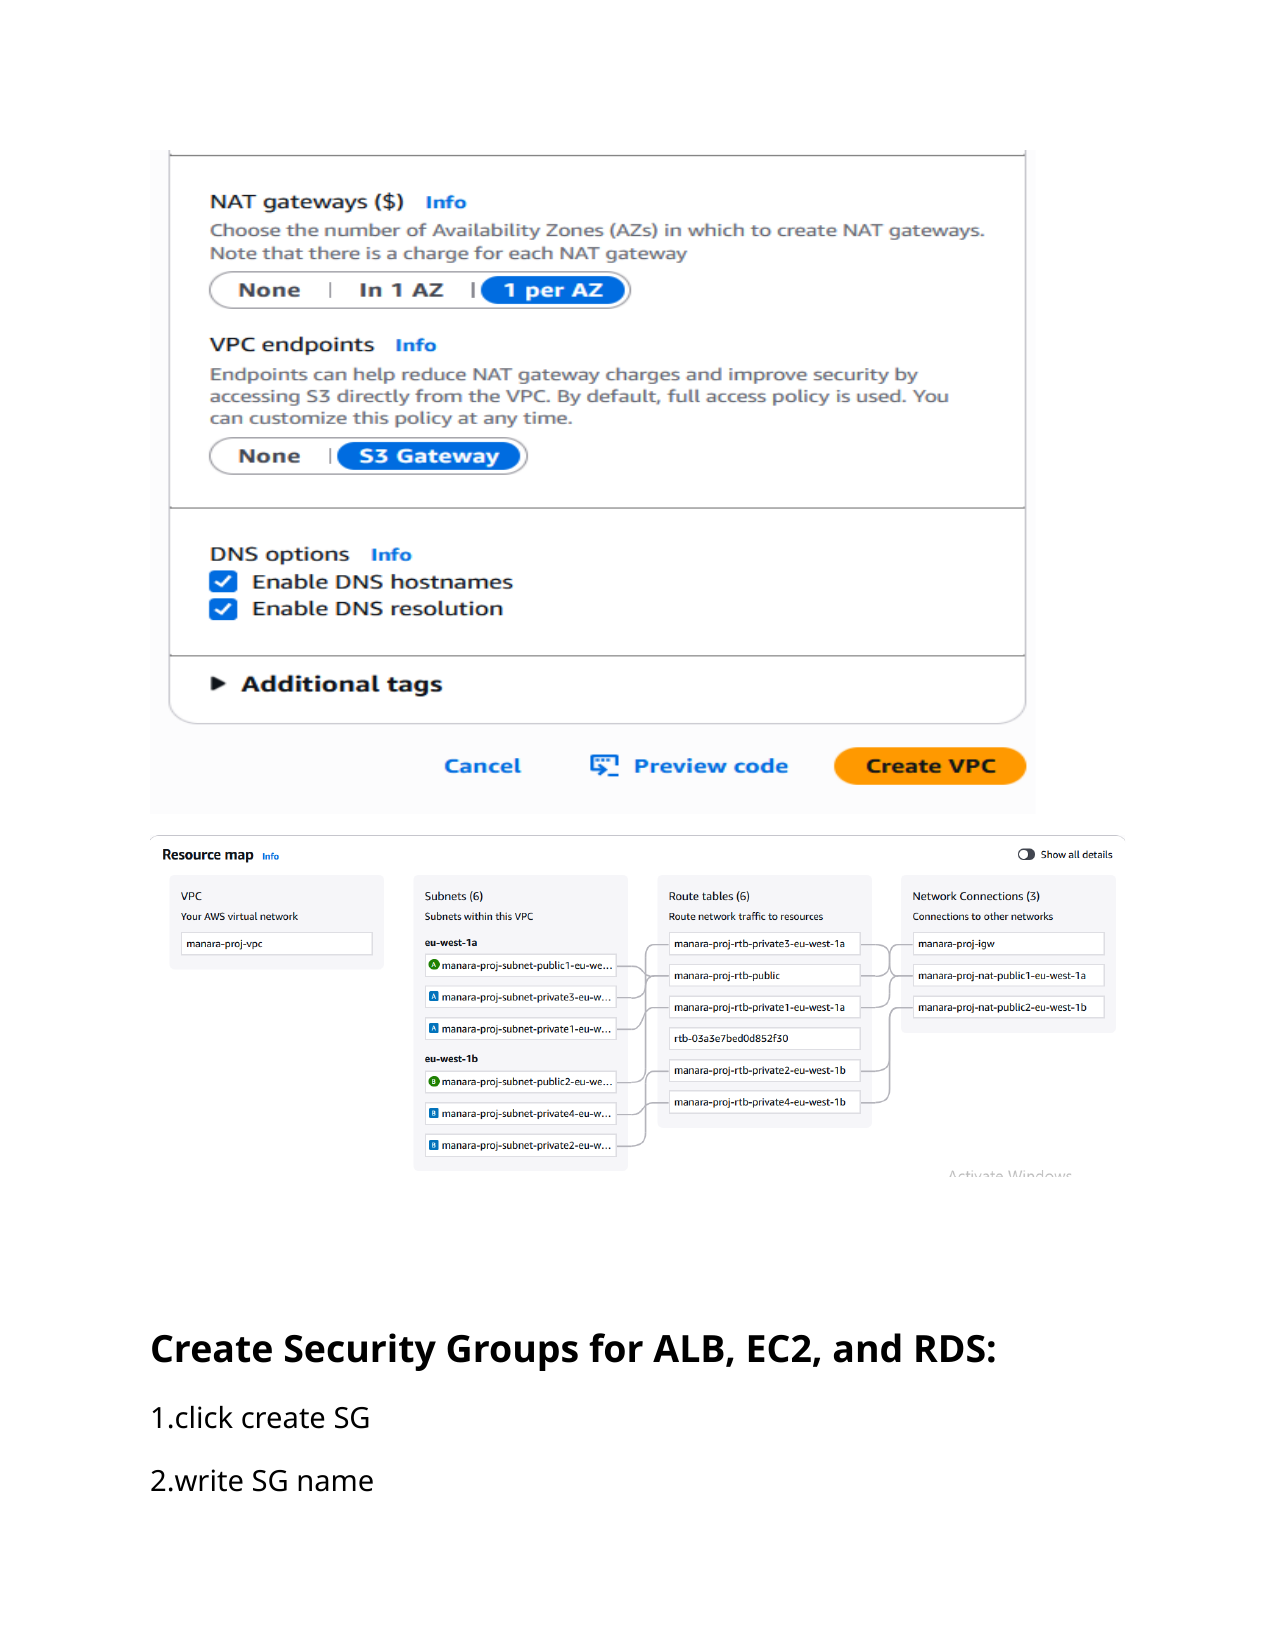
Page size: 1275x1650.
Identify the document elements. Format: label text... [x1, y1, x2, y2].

text 1.click create SG [150, 1398, 1125, 1437]
text 2.write SG name [150, 1460, 1125, 1500]
text Create Security Groups for ALB, EC2, and RDS: [150, 1322, 1125, 1373]
picture [150, 835, 1125, 1177]
picture [150, 150, 1036, 814]
